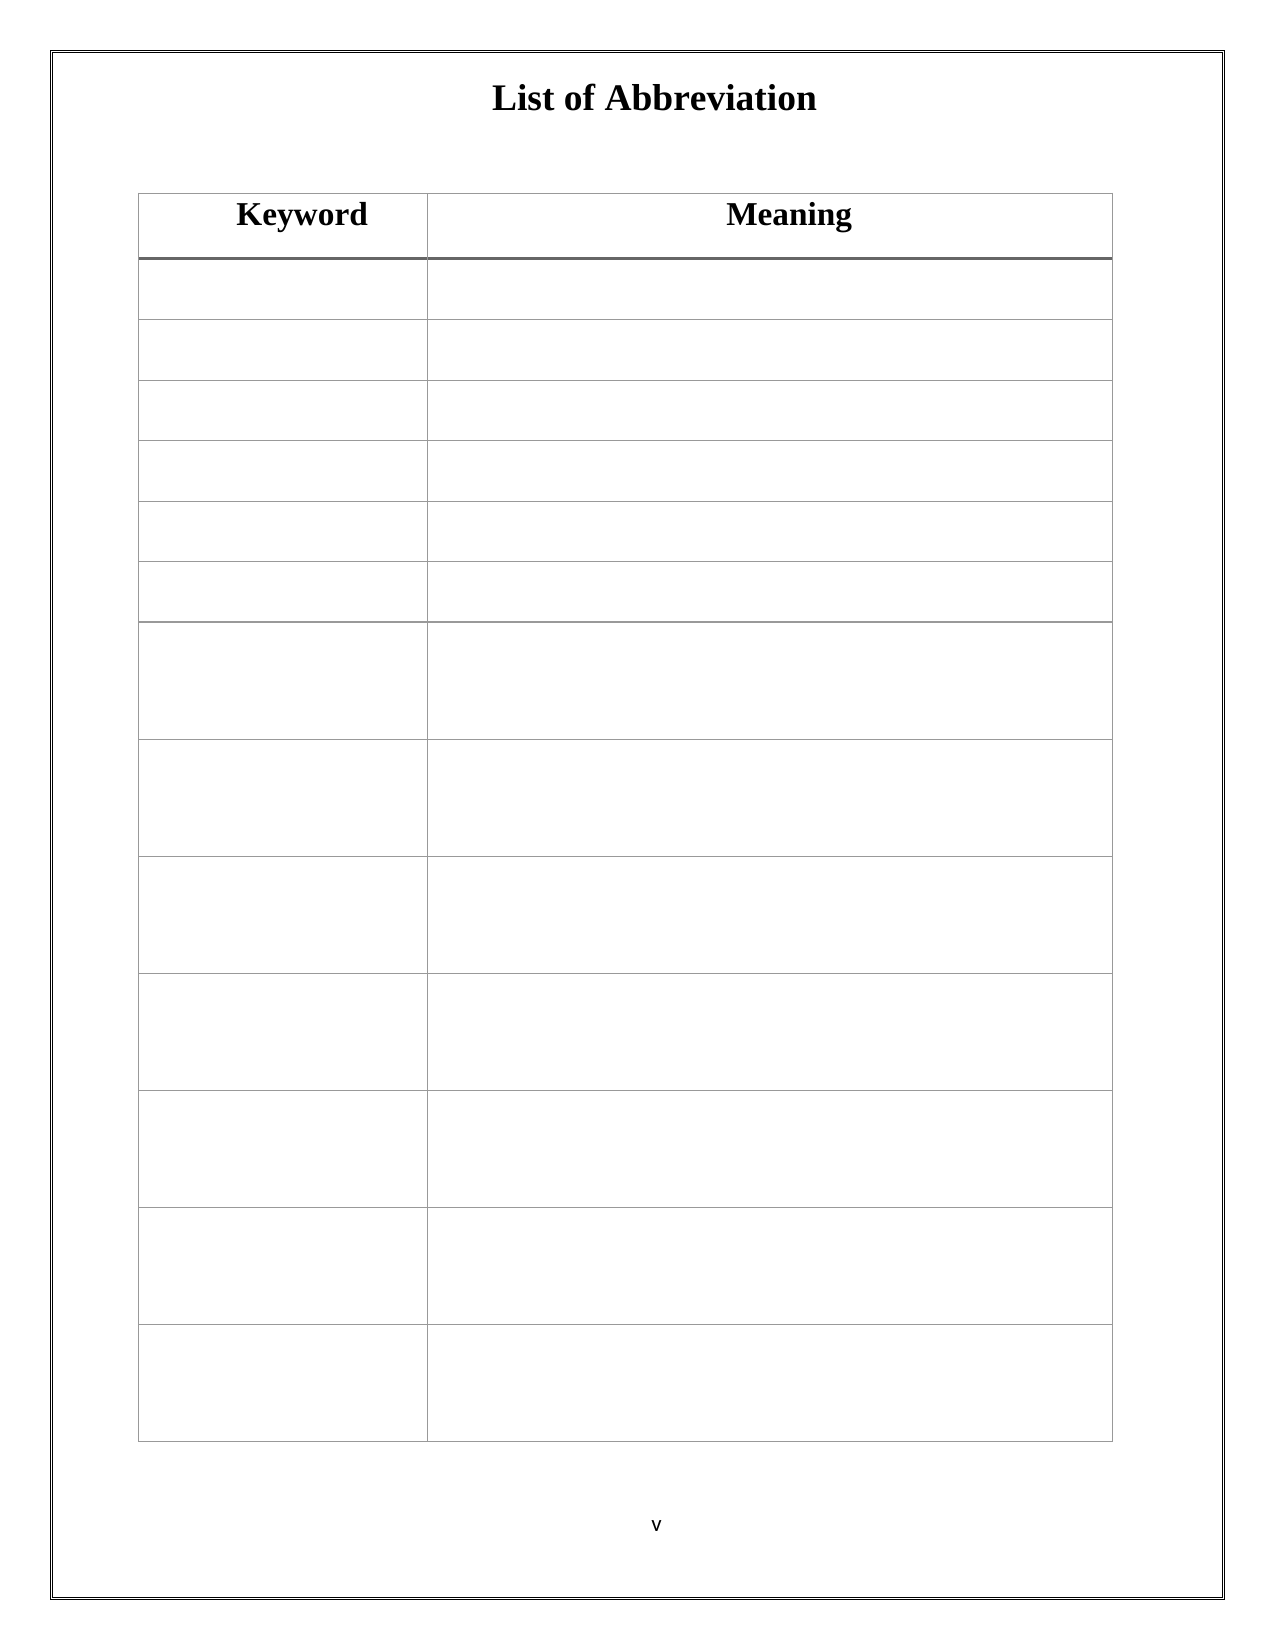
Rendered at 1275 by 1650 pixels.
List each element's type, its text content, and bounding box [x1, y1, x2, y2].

table_cell [428, 381, 1112, 440]
table_cell [139, 623, 427, 738]
table_cell [428, 441, 1112, 501]
table_cell [428, 260, 1112, 319]
table_header Keyword [139, 194, 427, 257]
table_header Meaning [428, 194, 1112, 257]
table_cell [139, 740, 427, 856]
table_cell [428, 320, 1112, 380]
table_cell [139, 502, 427, 561]
table_cell [139, 1325, 427, 1441]
table_cell [428, 974, 1112, 1090]
table_cell [428, 502, 1112, 561]
table_cell [139, 381, 427, 440]
table_cell [428, 1091, 1112, 1207]
table_cell [139, 857, 427, 973]
table_cell [428, 1208, 1112, 1324]
table_cell [139, 974, 427, 1090]
table_cell [428, 857, 1112, 973]
table_cell [139, 441, 427, 501]
table_cell [139, 1208, 427, 1324]
table_cell [428, 740, 1112, 856]
table_cell [428, 1325, 1112, 1441]
table_cell [428, 623, 1112, 738]
table_cell [428, 562, 1112, 621]
table_cell [139, 562, 427, 621]
table_cell [139, 260, 427, 319]
text List of Abbreviation [127, 75, 1125, 118]
table_cell [139, 1091, 427, 1207]
table_cell [139, 320, 427, 380]
